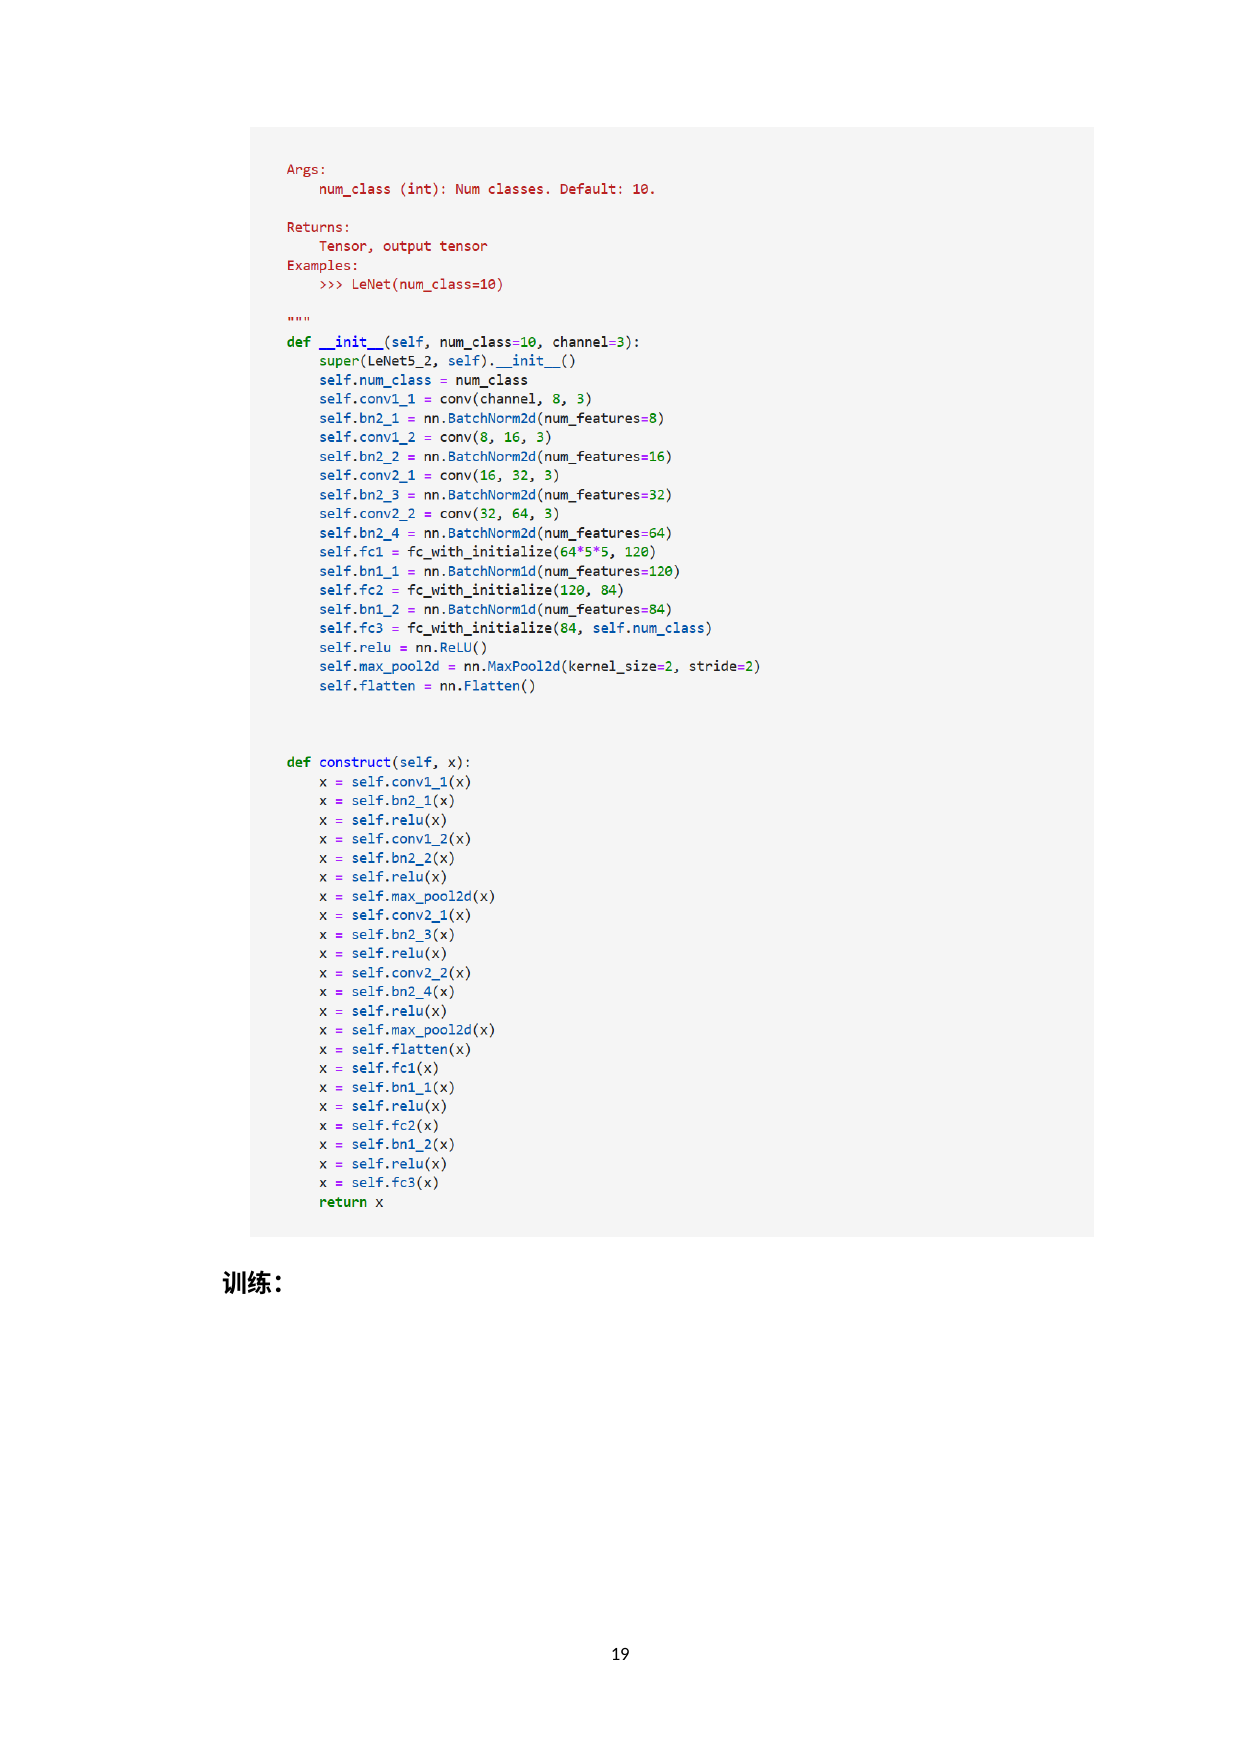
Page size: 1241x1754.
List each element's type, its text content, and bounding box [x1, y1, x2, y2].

text 训练： [223, 1263, 1092, 1299]
picture [222, 127, 1108, 1237]
